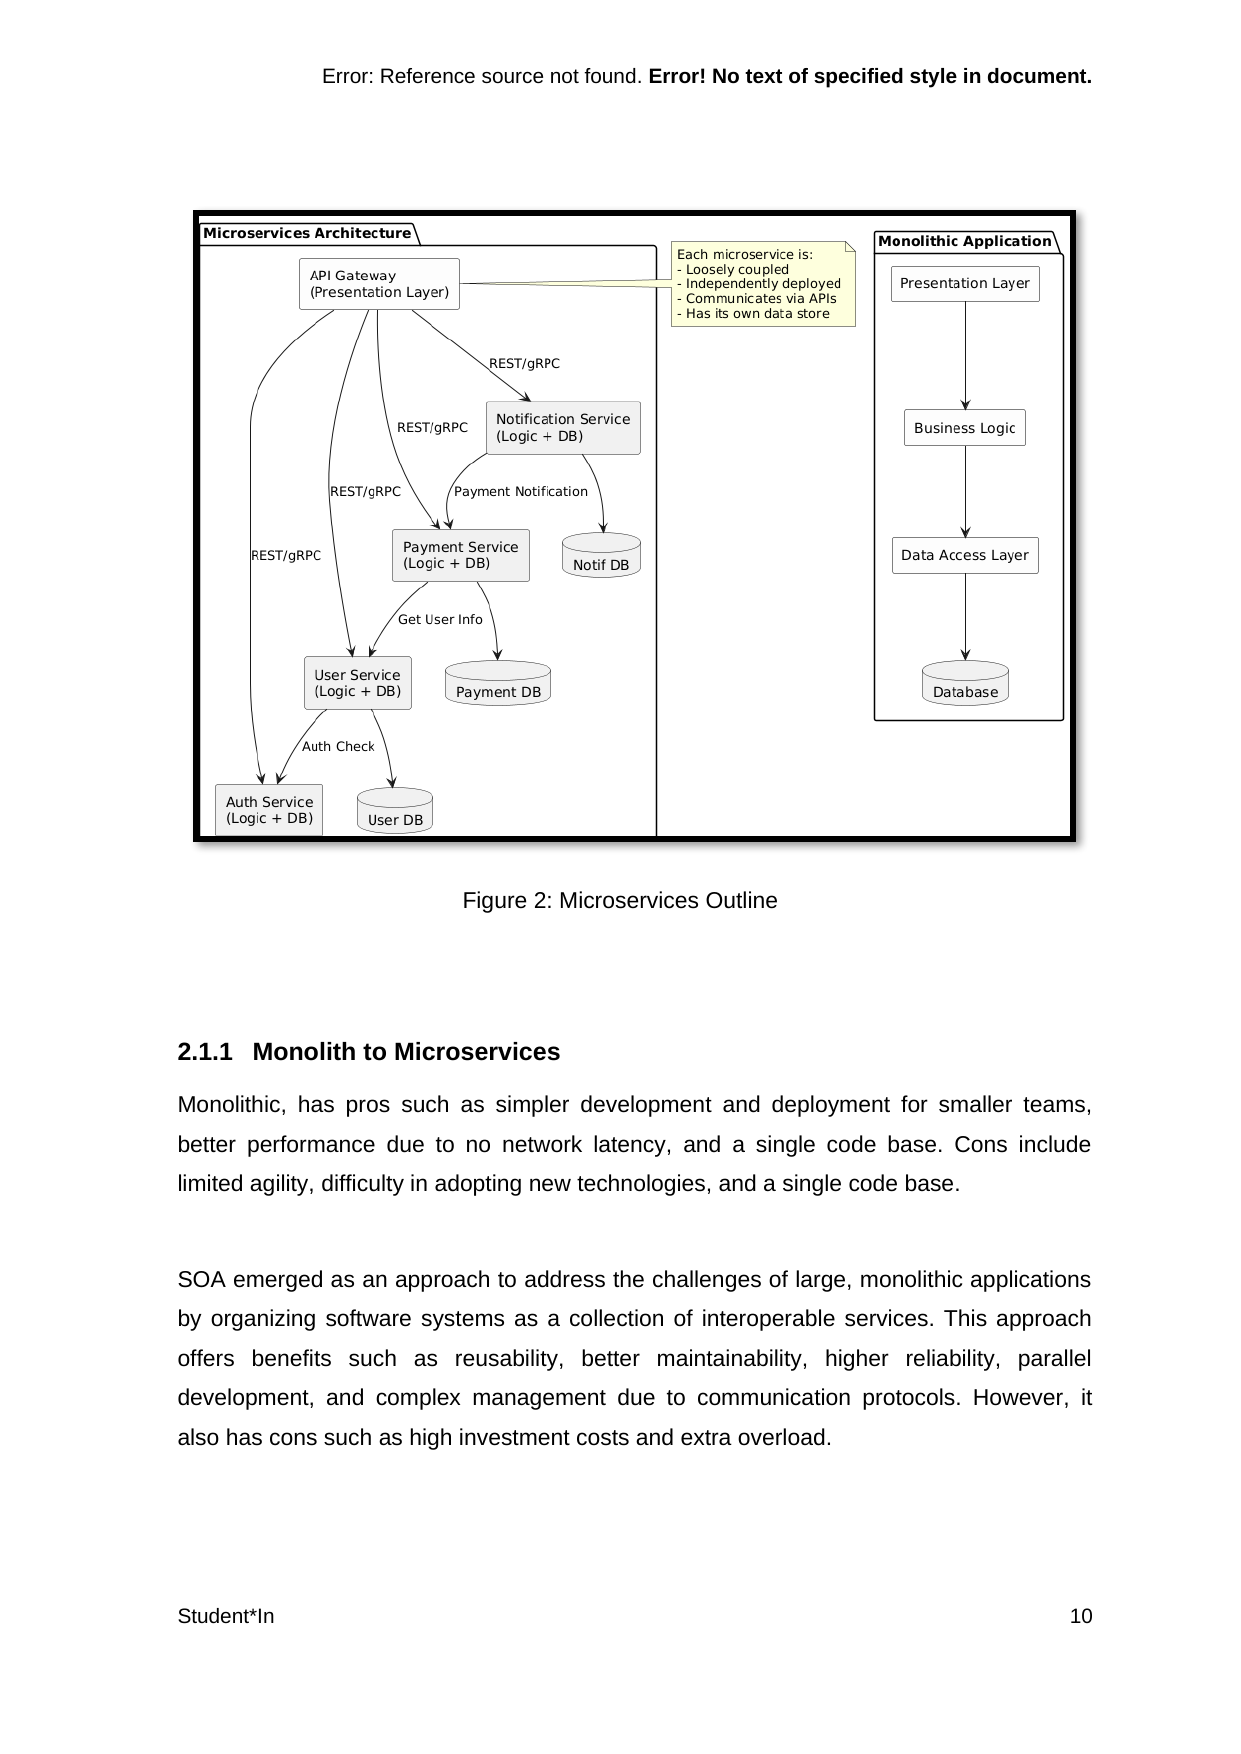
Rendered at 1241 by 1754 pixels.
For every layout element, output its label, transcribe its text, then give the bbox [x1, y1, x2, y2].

picture [199, 216, 1070, 836]
text Monolithic, has pros such as simpler development and deployment for smaller teams, better performance due to no network latency, and a single code base. Cons include limited agility, difficulty in adopting new technologies, and a single code base. [177, 1091, 1092, 1196]
subtitle Monolith to Microservices [177, 1037, 1092, 1066]
text SOA emerged as an approach to address the challenges of large, monolithic applications by organizing software systems as a collection of interoperable services. This approach offers benefits such as reusability, better maintainability, higher reliability, parallel development, and complex management due to communication protocols. However, it also has cons such as high investment costs and extra overload. [177, 1266, 1092, 1450]
